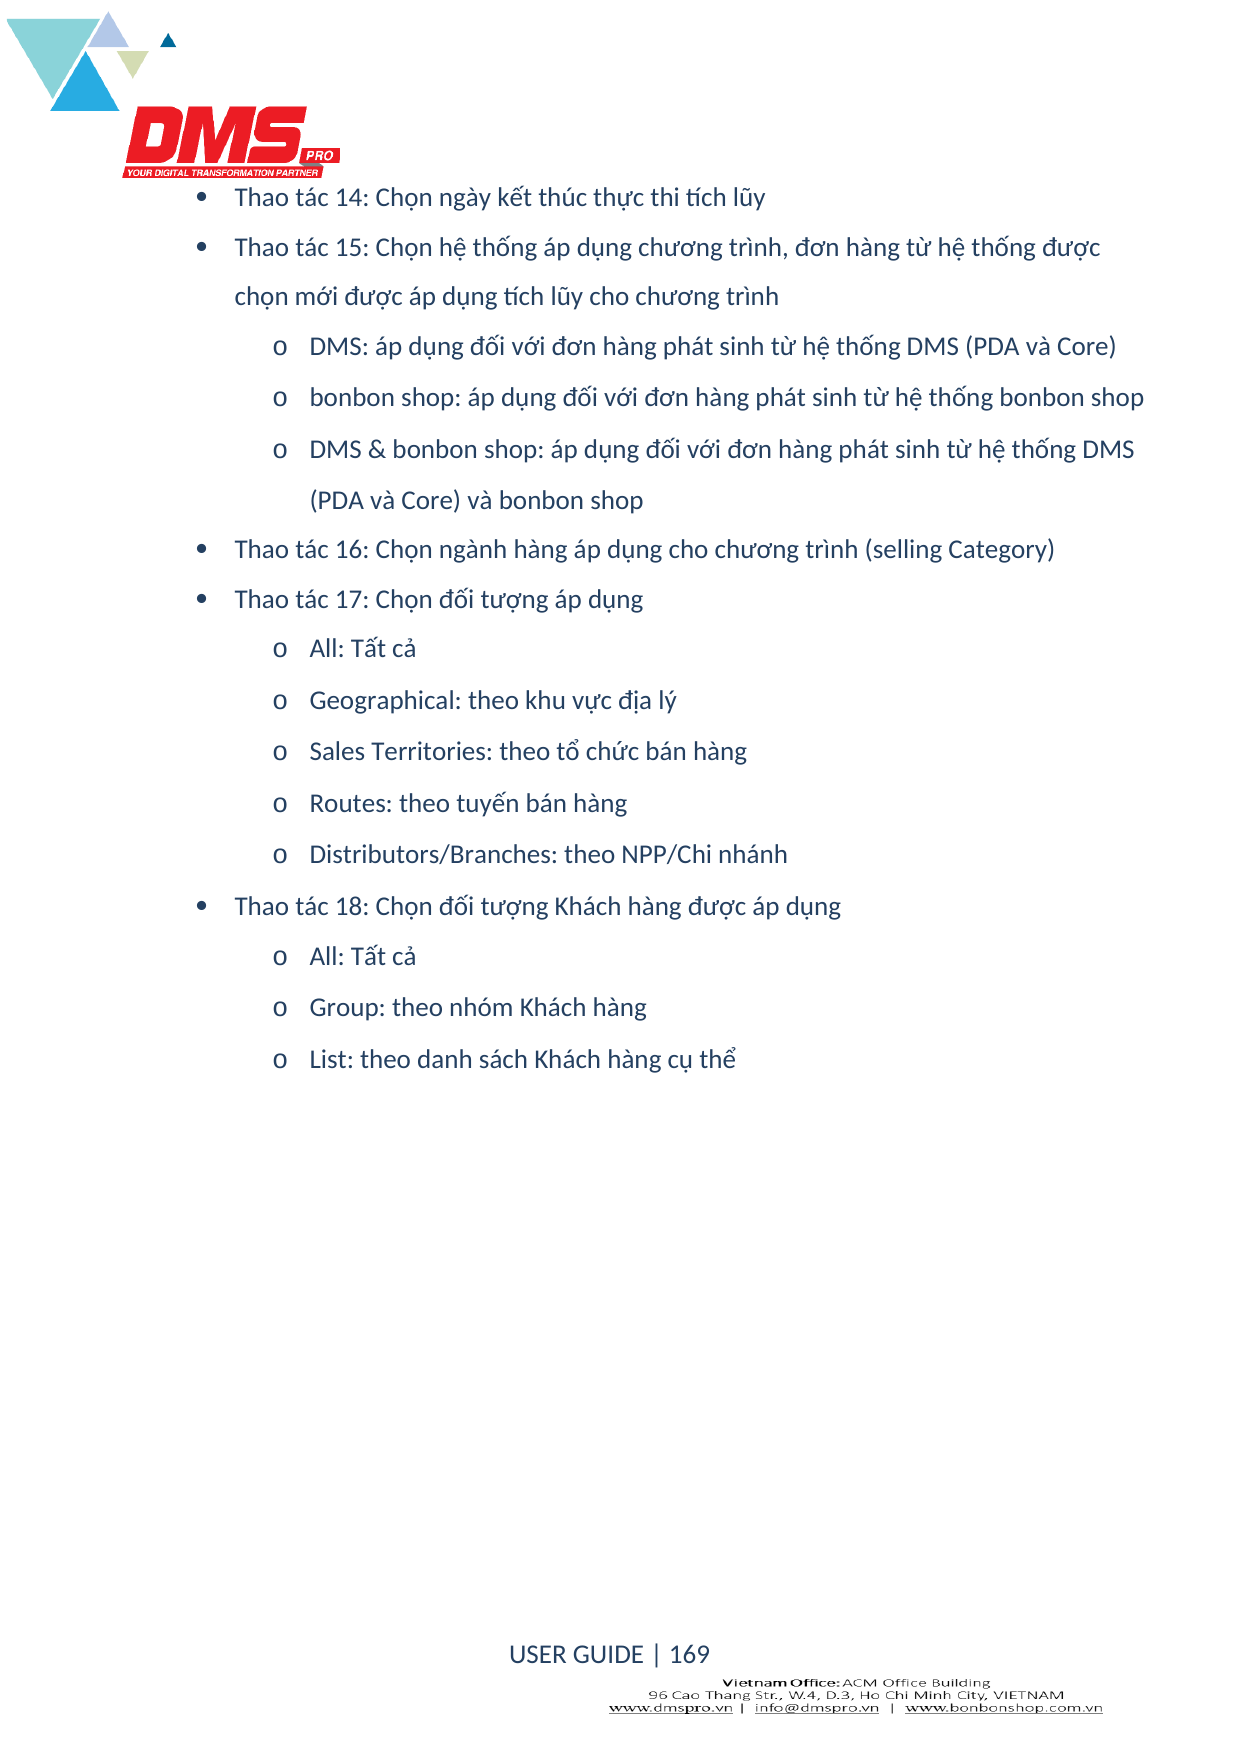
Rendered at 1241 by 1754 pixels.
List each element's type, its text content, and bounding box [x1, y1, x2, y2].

list bonbon shop: áp dụng đối với đơn hàng phát sinh từ hệ thống bonbon shop [272, 381, 1153, 415]
list Distributors/Branches: theo NPP/Chi nhánh [272, 838, 1153, 872]
list Routes: theo tuyến bán hàng [272, 786, 1153, 820]
list Sales Territories: theo tổ chức bán hàng [272, 734, 1153, 769]
list Thao tác 14: Chọn ngày kết thúc thực thi tích lũy [197, 181, 1153, 213]
list List: theo danh sách Khách hàng cụ thể [272, 1042, 1153, 1076]
list Geographical: theo khu vực địa lý [272, 683, 1153, 717]
list DMS: áp dụng đối với đơn hàng phát sinh từ hệ thống DMS (PDA và Core) [272, 329, 1153, 363]
list Thao tác 18: Chọn đối tượng Khách hàng được áp dụng [197, 889, 1153, 922]
list All: Tất cả [272, 631, 1153, 666]
list Thao tác 16: Chọn ngành hàng áp dụng cho chương trình (selling Category) [197, 532, 1153, 565]
list All: Tất cả [272, 939, 1153, 973]
list Thao tác 17: Chọn đối tượng áp dụng [197, 582, 1153, 615]
list DMS & bonbon shop: áp dụng đối với đơn hàng phát sinh từ hệ thống DMS (PDA và Core) và bonbon shop [272, 432, 1153, 516]
list Group: theo nhóm Khách hàng [272, 990, 1153, 1024]
list Thao tác 15: Chọn hệ thống áp dụng chương trình, đơn hàng từ hệ thống được chọn mới được áp dụng tích lũy cho chương trình [197, 230, 1153, 312]
picture [5, 11, 340, 177]
